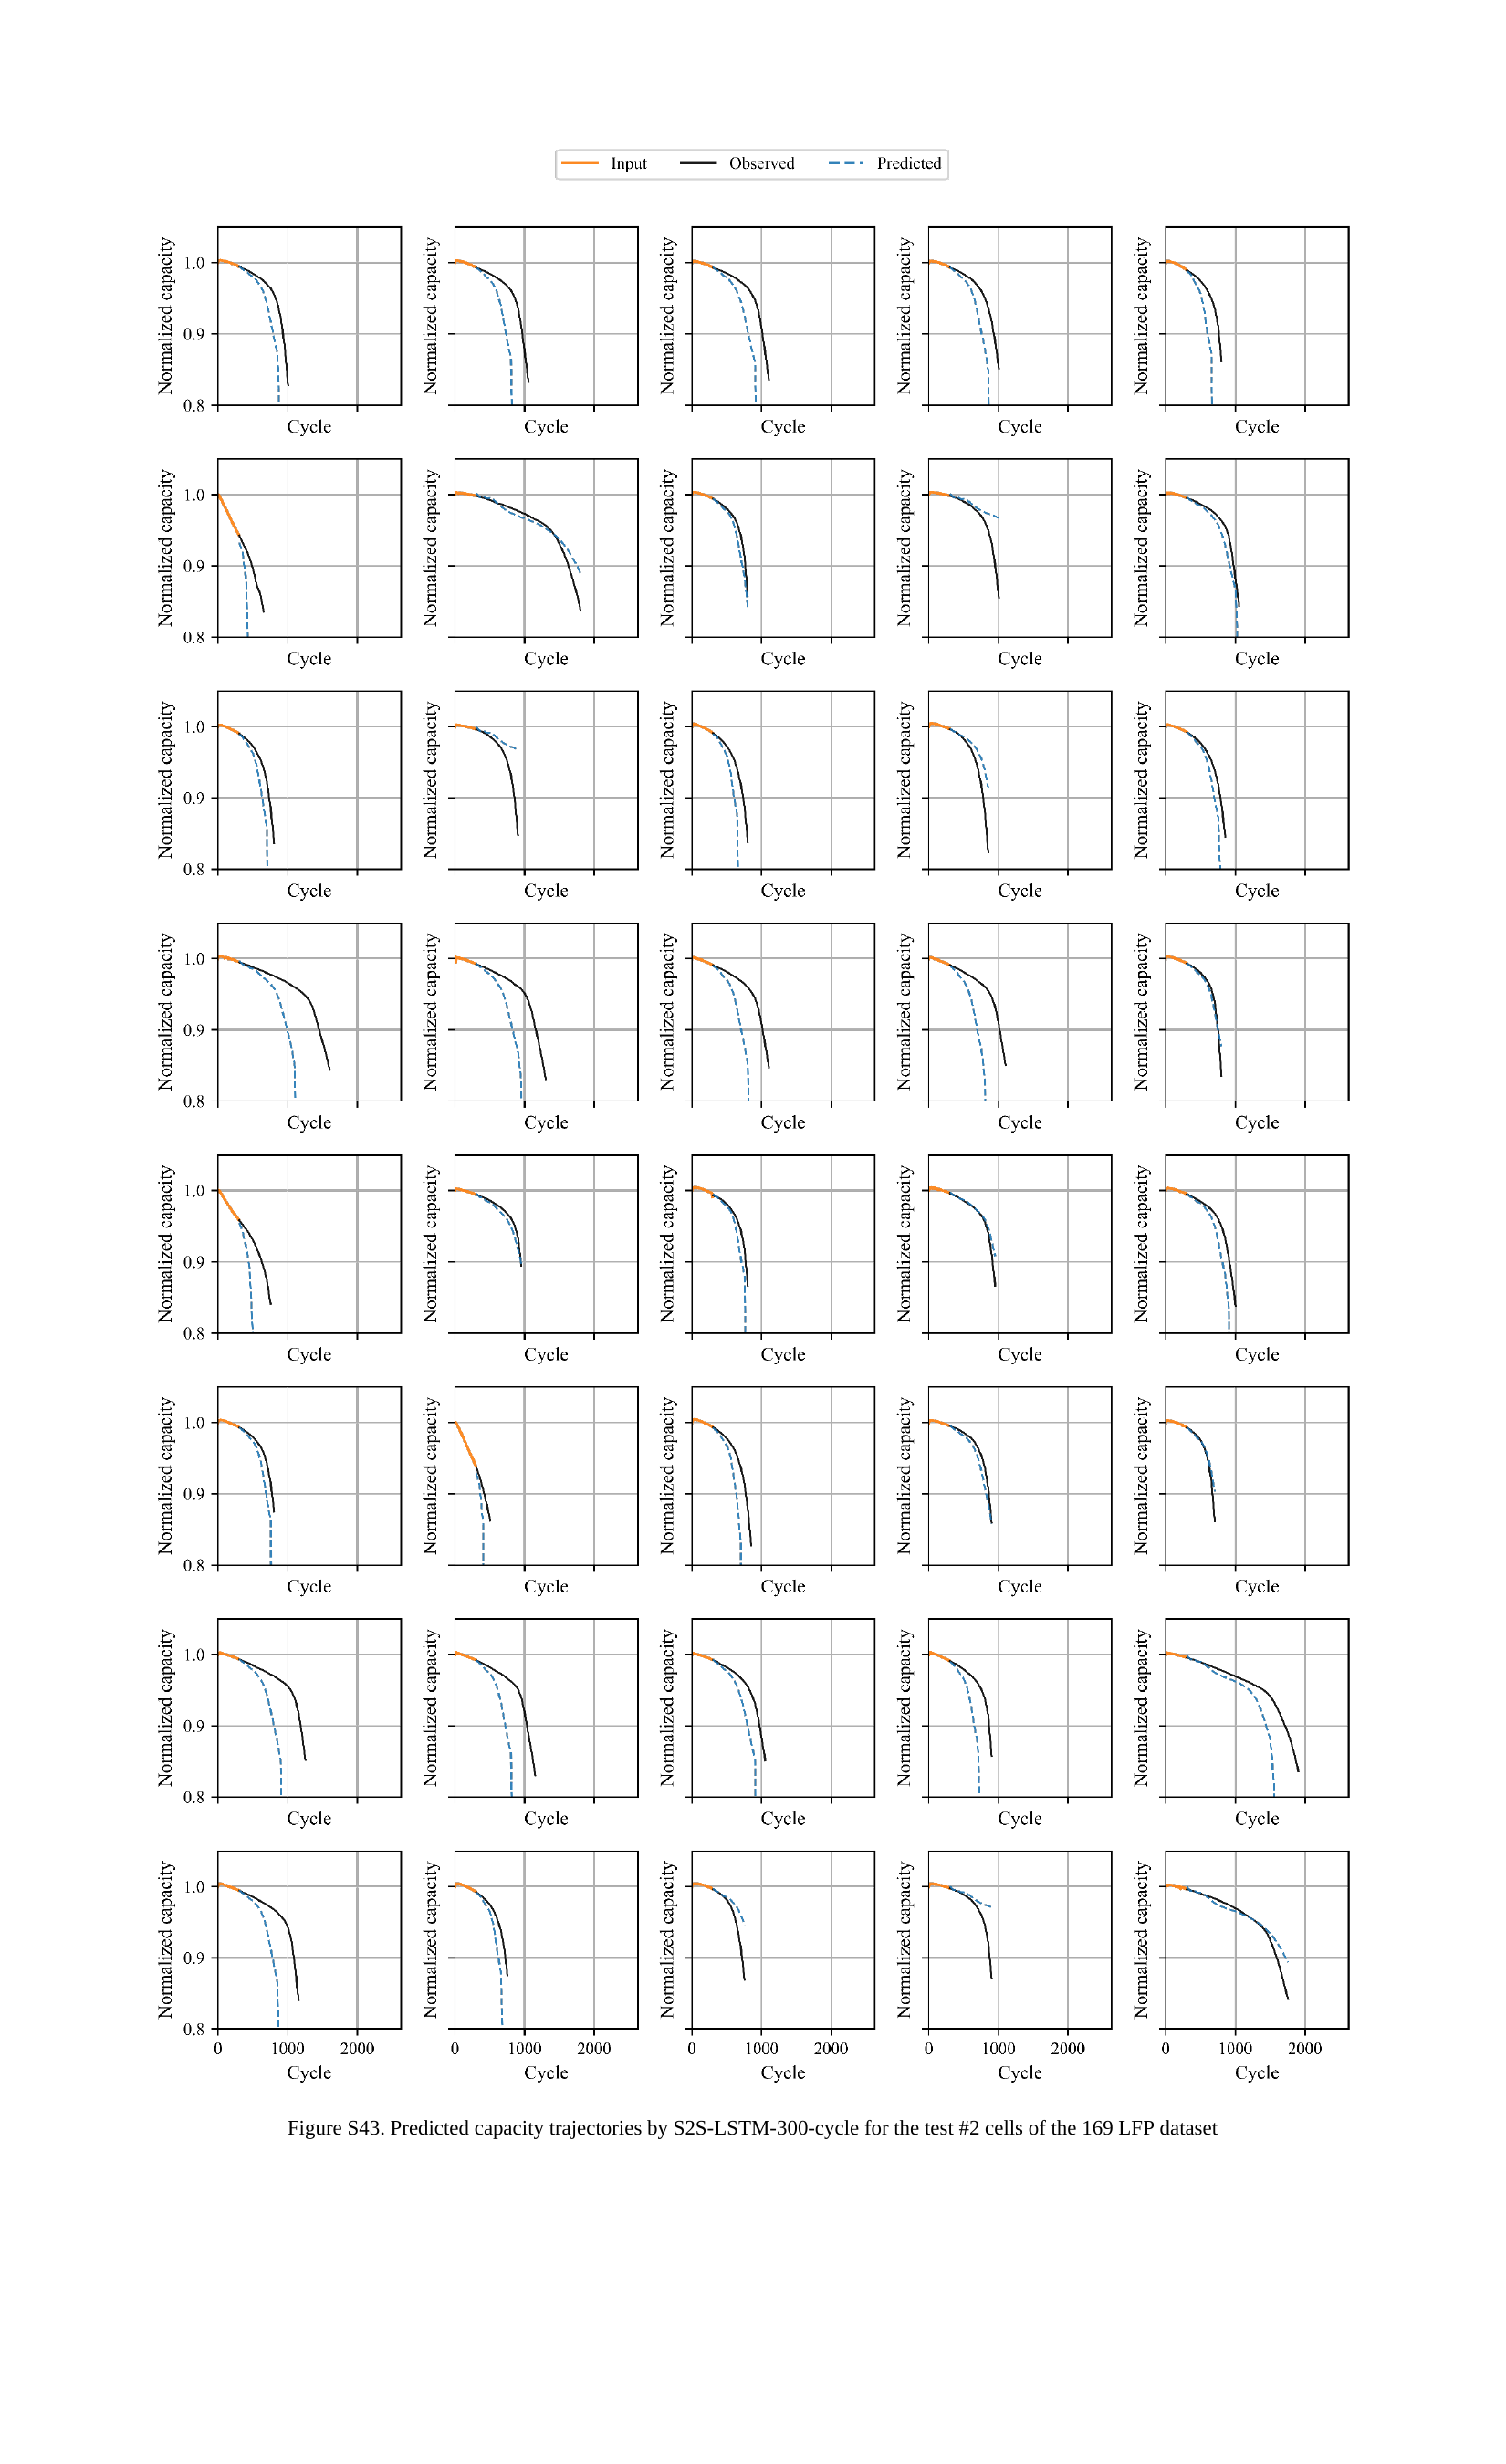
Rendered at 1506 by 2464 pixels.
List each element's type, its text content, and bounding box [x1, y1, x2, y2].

text Figure S43. Predicted capacity trajectories by S2S-LSTM-300-cycle for the test #2 cells of the 169 LFP dataset [137, 2115, 1369, 2139]
picture [144, 137, 1362, 2096]
